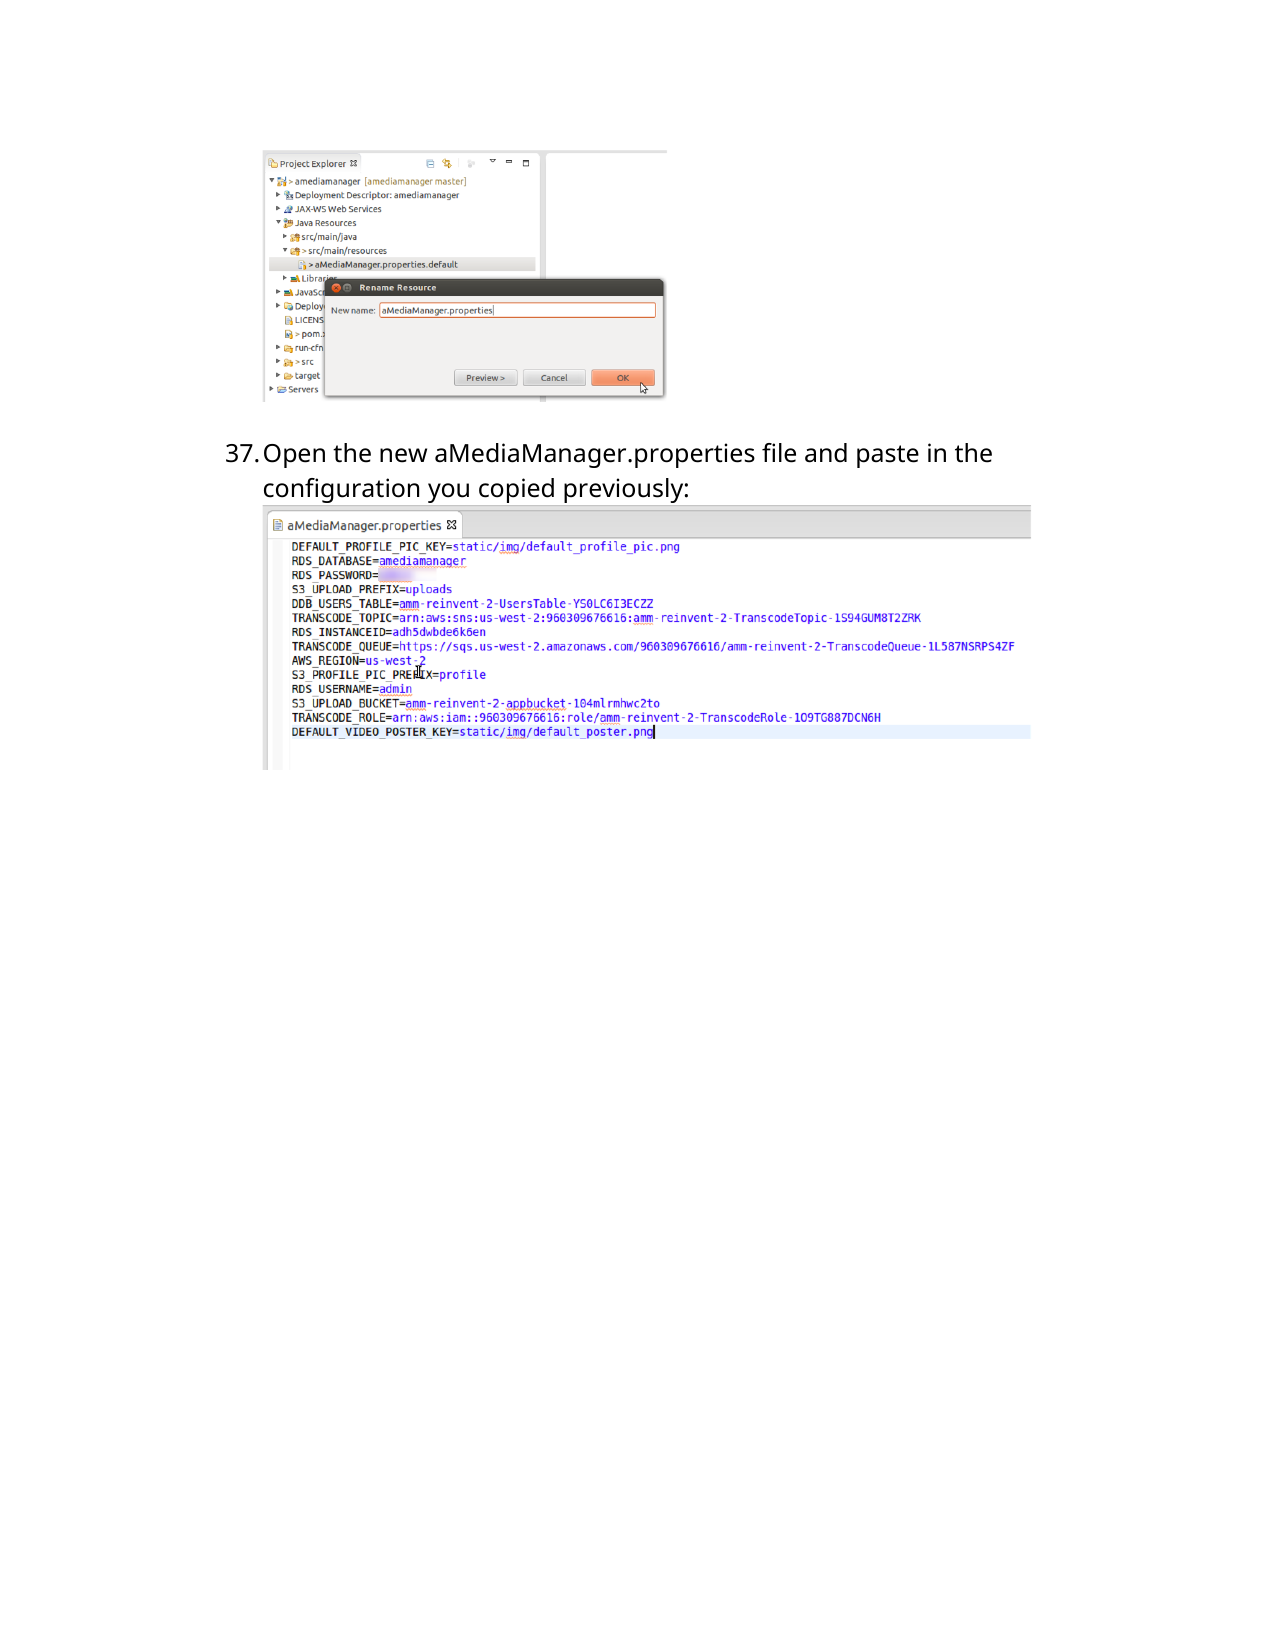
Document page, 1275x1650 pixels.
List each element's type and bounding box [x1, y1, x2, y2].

picture [262, 504, 1032, 770]
picture [262, 150, 668, 402]
